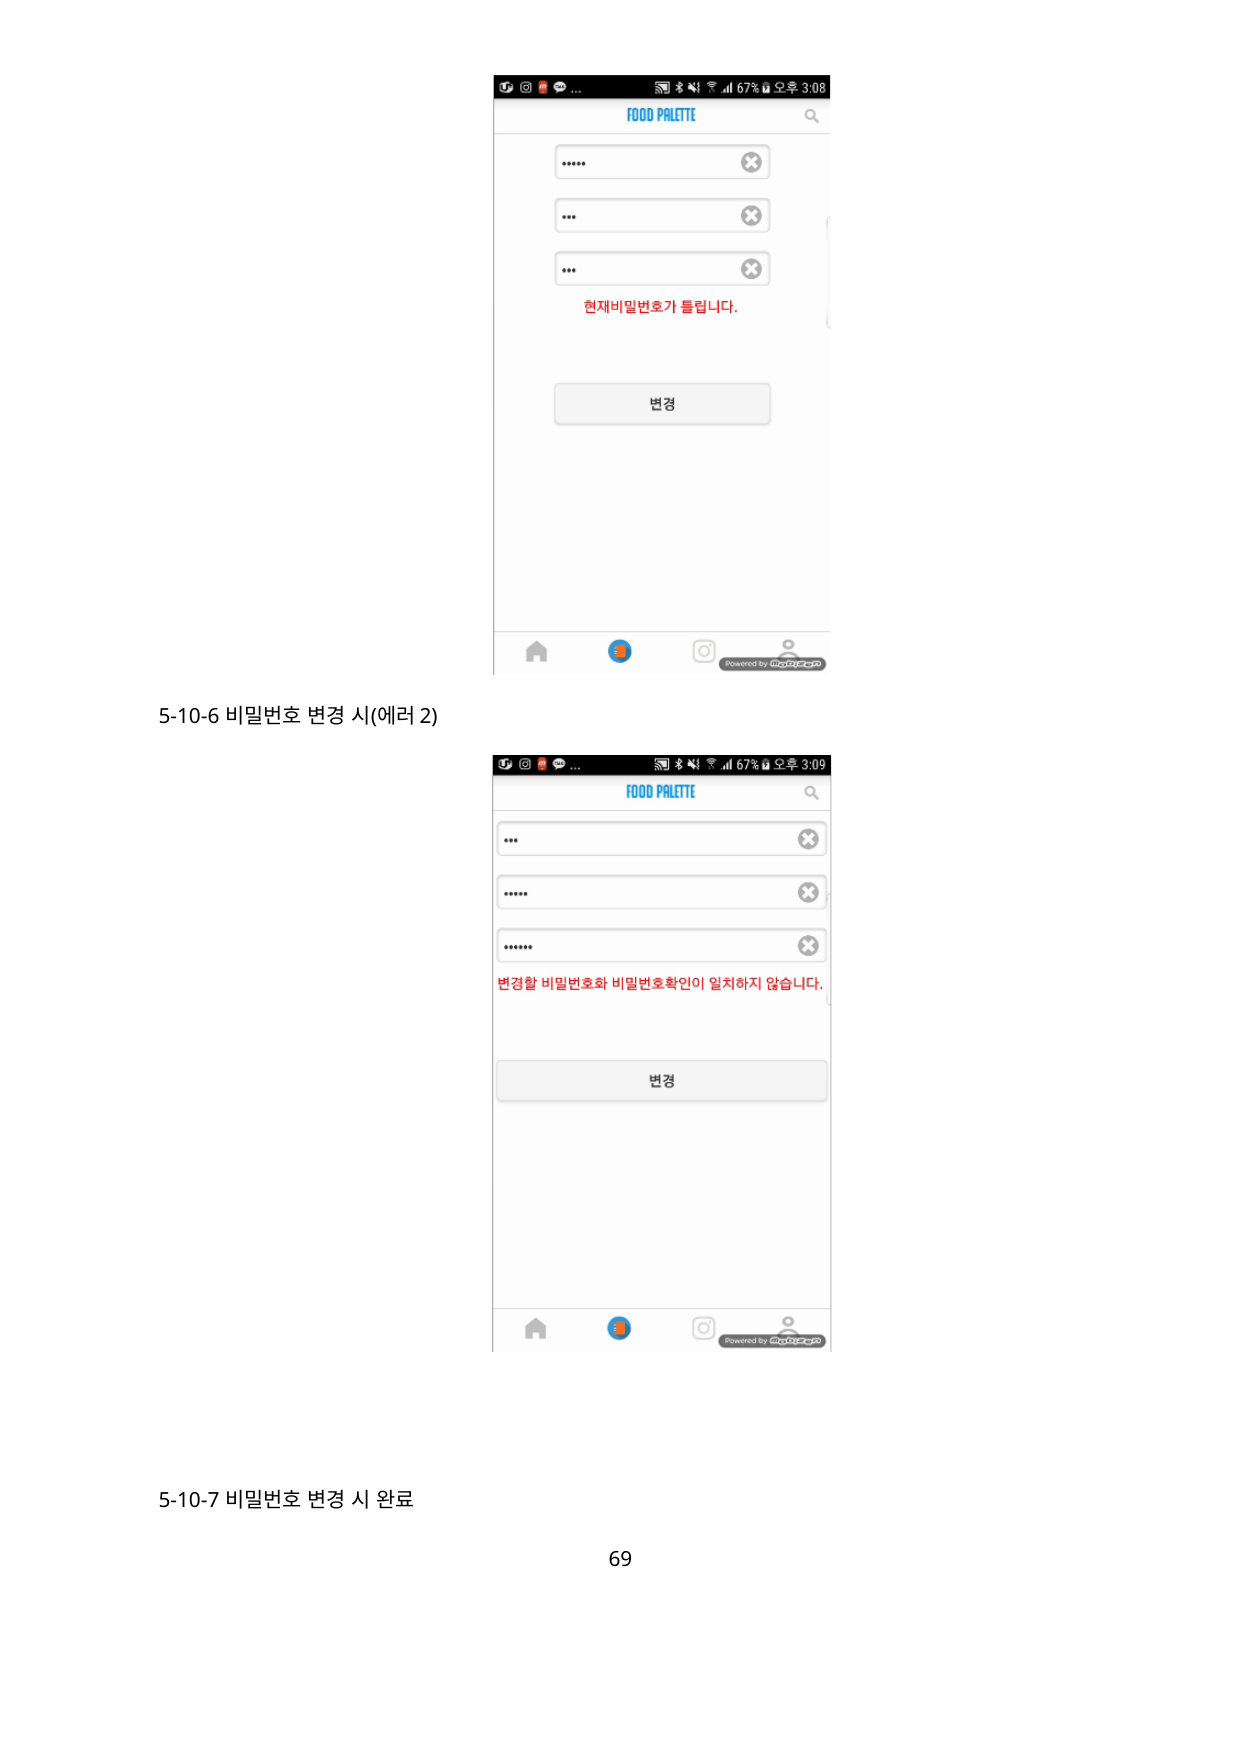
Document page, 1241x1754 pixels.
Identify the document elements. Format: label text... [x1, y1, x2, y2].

picture [493, 75, 830, 675]
picture [492, 755, 832, 1352]
text 5-10-6 비밀번호 변경 시(에러2) [75, 699, 1165, 730]
text 5-10-7 비밀번호 변경 시 완료 [75, 1483, 1165, 1514]
